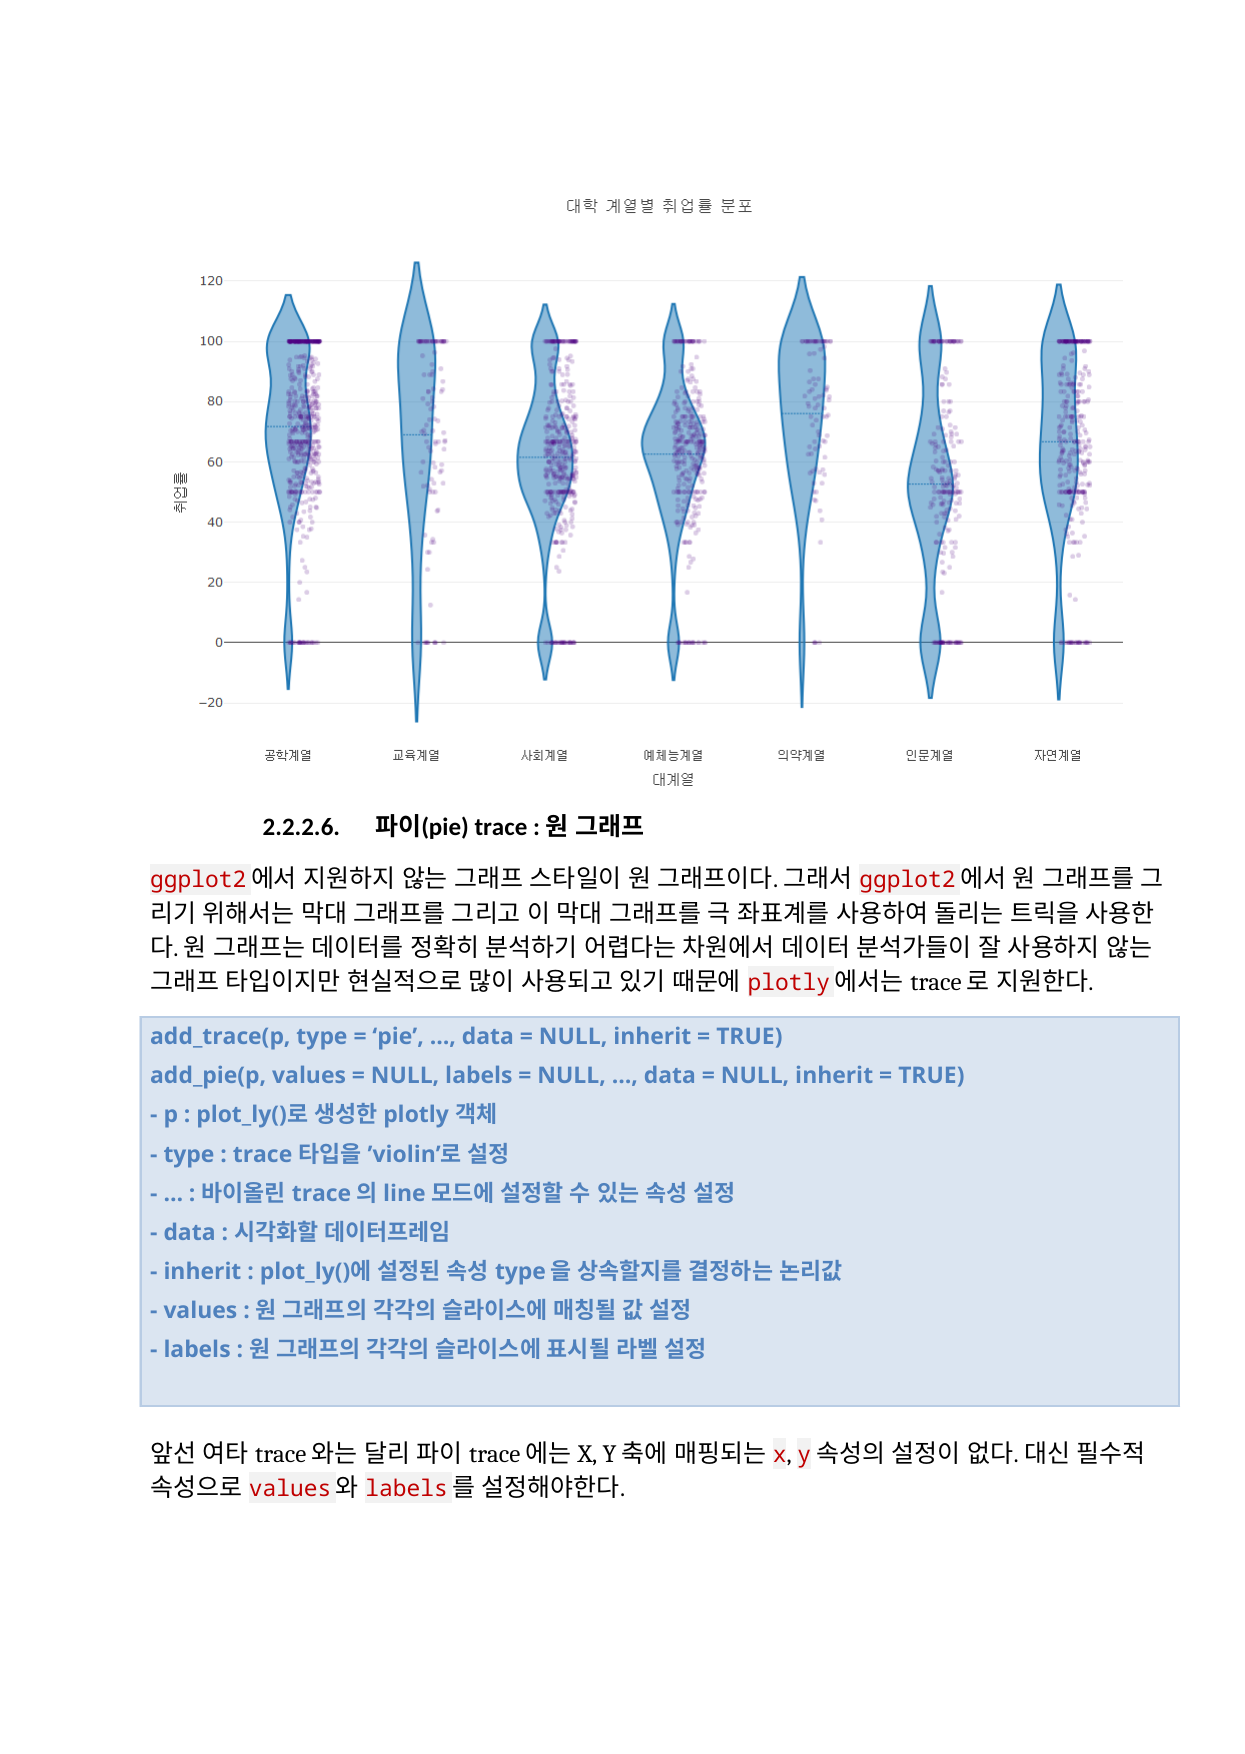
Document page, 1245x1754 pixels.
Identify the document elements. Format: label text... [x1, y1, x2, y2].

text add_trace(p, type = ‘pie’, …, data = NULL, inherit = TRUE) add_pie(p, values = NULL, labels = NULL, …, data = NULL, inherit = TRUE) - p : plot_ly()로 생성한 plotly 객체 - type : trace 타입을 ’violin’로 설정 - … : 바이올린 trace의 line 모드에 설정할 수 있는 속성 설정 - data : 시각화할 데이터프레임 - inherit : plot_ly()에 설정된 속성 type을 상속할지를 결정하는 논리값 - values : 원 그래프의 각각의 슬라이스에 매칭될 값 설정 - labels : 원 그래프의 각각의 슬라이스에 표시될 라벨 설정 [142, 1018, 1178, 1405]
subtitle 파이(pie) trace : 원 그래프 [262, 808, 1170, 842]
text ggplot2에서 지원하지 않는 그래프 스타일이 원 그래프이다. 그래서 ggplot2에서 원 그래프를 그리기 위해서는 막대 그래프를 그리고 이 막대 그래프를 극 좌표계를 사용하여 돌리는 트릭을 사용한다. 원 그래프는 데이터를 정확히 분석하기 어렵다는 차원에서 데이터 분석가들이 잘 사용하지 않는 그래프 타입이지만 현실적으로 많이 사용되고 있기 때문에 plotly에서는 trace로 지원한다. [150, 861, 1170, 997]
picture [172, 187, 1148, 788]
text 앞선 여타 trace와는 달리 파이 trace에는 X, Y축에 매핑되는 x, y 속성의 설정이 없다. 대신 필수적 속성으로 values와 labels를 설정해야한다. [150, 1436, 1170, 1504]
